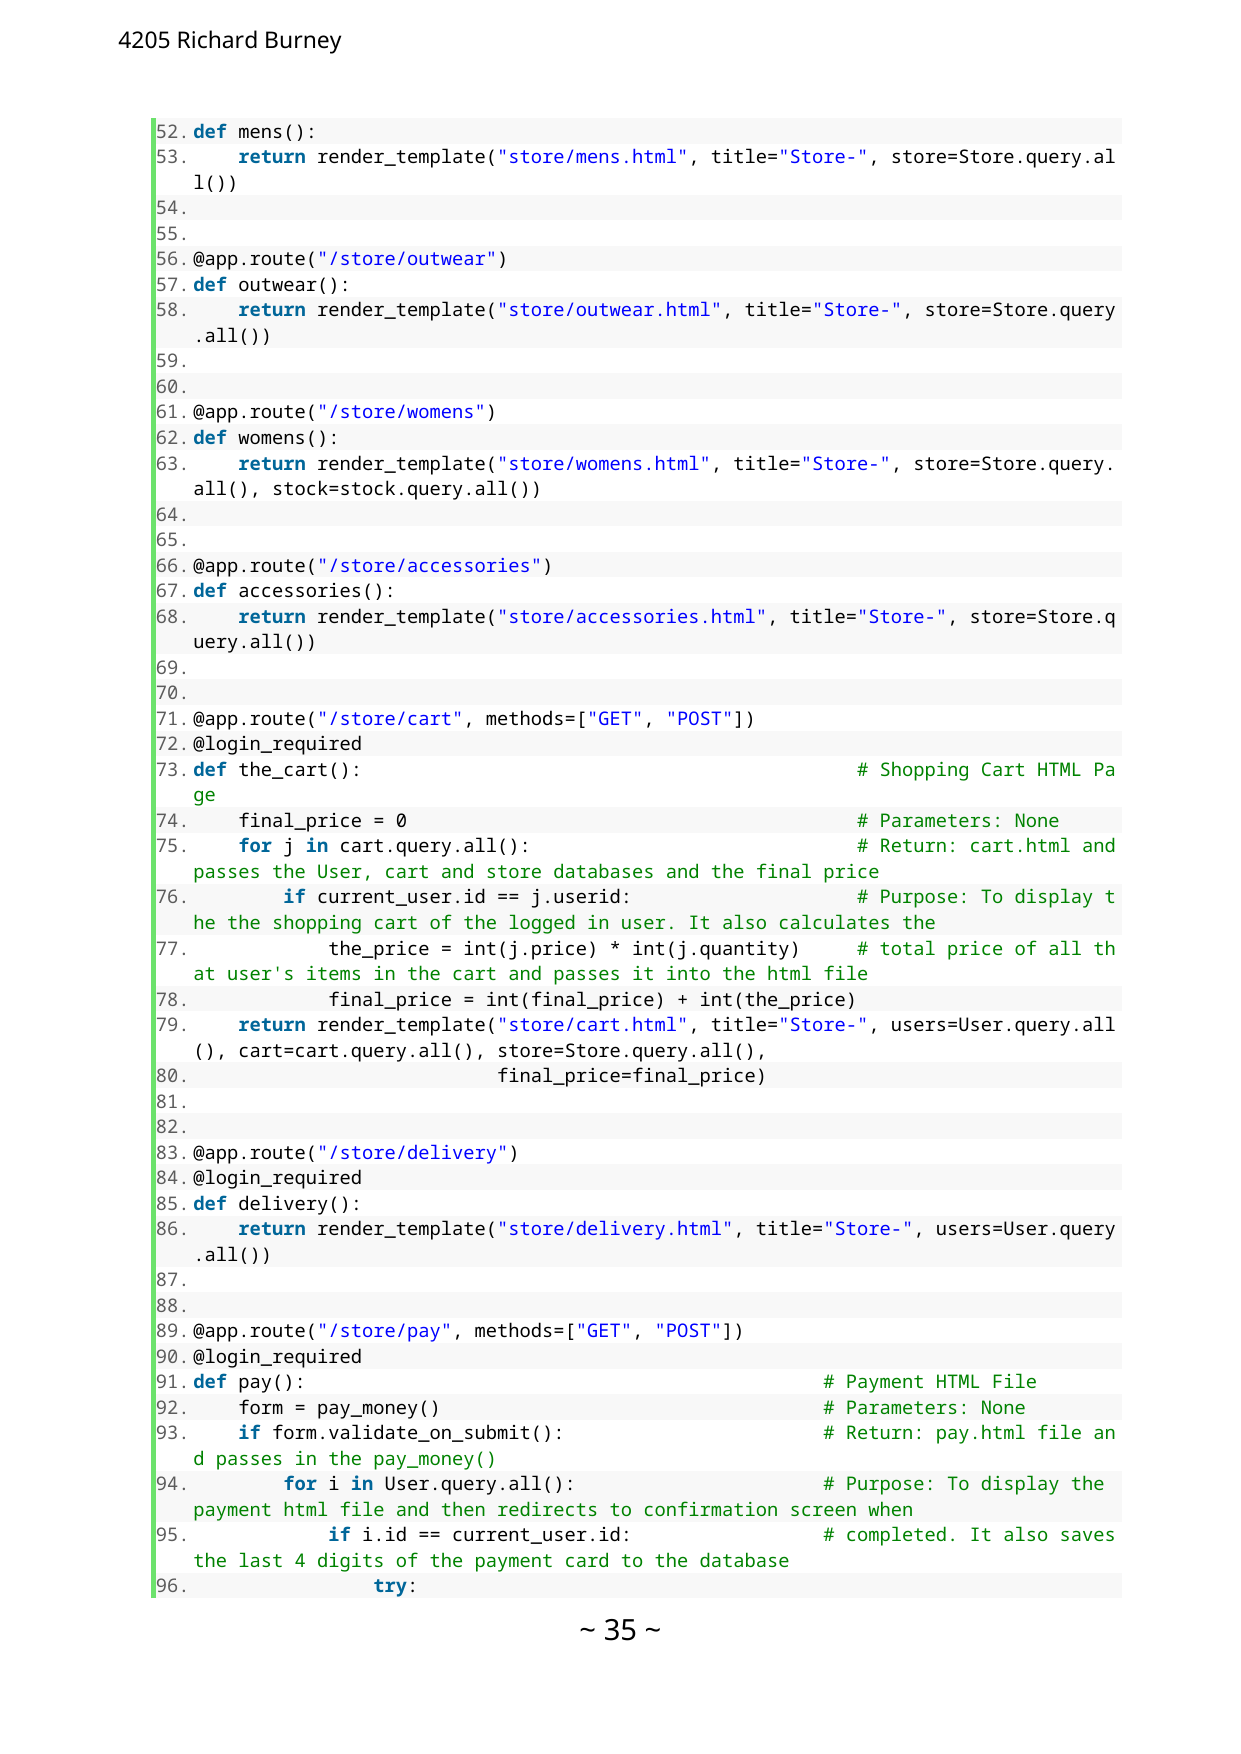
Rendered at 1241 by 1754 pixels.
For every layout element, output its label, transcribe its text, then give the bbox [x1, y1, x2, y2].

list def pay(): # Payment HTML File [156, 1369, 1122, 1394]
list @app.route("/store/cart", methods=["GET", "POST"]) [156, 705, 1122, 731]
list @login_required [156, 731, 1122, 756]
list @login_required [156, 1164, 1122, 1190]
list def womens(): [156, 424, 1122, 450]
list if i.id == current_user.id: # completed. It also saves the last 4 digits of the payment card to the database [156, 1522, 1122, 1573]
list return render_template("store/womens.html", title="Store-", store=Store.query.all(), stock=stock.query.all()) [156, 450, 1122, 501]
list form = pay_money() # Parameters: None [156, 1394, 1122, 1420]
list final_price = int(final_price) + int(the_price) [156, 986, 1122, 1011]
list final_price=final_price) [156, 1062, 1122, 1088]
list for j in cart.query.all(): # Return: cart.html and passes the User, cart and store databases and the final price [156, 833, 1122, 884]
list for i in User.query.all(): # Purpose: To display the payment html file and then redirects to confirmation screen when [156, 1471, 1122, 1522]
list return render_template("store/accessories.html", title="Store-", store=Store.query.all()) [156, 603, 1122, 654]
list def accessories(): [156, 577, 1122, 603]
list @app.route("/store/accessories") [156, 552, 1122, 577]
list def the_cart(): # Shopping Cart HTML Page [156, 756, 1122, 807]
list return render_template("store/cart.html", title="Store-", users=User.query.all(), cart=cart.query.all(), store=Store.query.all(), [156, 1011, 1122, 1062]
list try: [156, 1573, 1122, 1598]
list def delivery(): [156, 1190, 1122, 1216]
list final_price = 0 # Parameters: None [156, 807, 1122, 833]
list @app.route("/store/delivery") [156, 1139, 1122, 1164]
list if form.validate_on_submit(): # Return: pay.html file and passes in the pay_money() [156, 1420, 1122, 1471]
list @app.route("/store/pay", methods=["GET", "POST"]) [156, 1318, 1122, 1343]
list if current_user.id == j.userid: # Purpose: To display the the shopping cart of the logged in user. It also calculates the [156, 884, 1122, 935]
list @app.route("/store/outwear") [156, 246, 1122, 271]
list @login_required [156, 1343, 1122, 1369]
list return render_template("store/mens.html", title="Store-", store=Store.query.all()) [156, 144, 1122, 195]
list def mens(): [156, 118, 1122, 144]
list return render_template("store/delivery.html", title="Store-", users=User.query.all()) [156, 1216, 1122, 1267]
list @app.route("/store/womens") [156, 399, 1122, 424]
list the_price = int(j.price) * int(j.quantity) # total price of all that user's items in the cart and passes it into the html file [156, 935, 1122, 986]
list return render_template("store/outwear.html", title="Store-", store=Store.query.all()) [156, 297, 1122, 348]
list def outwear(): [156, 271, 1122, 297]
